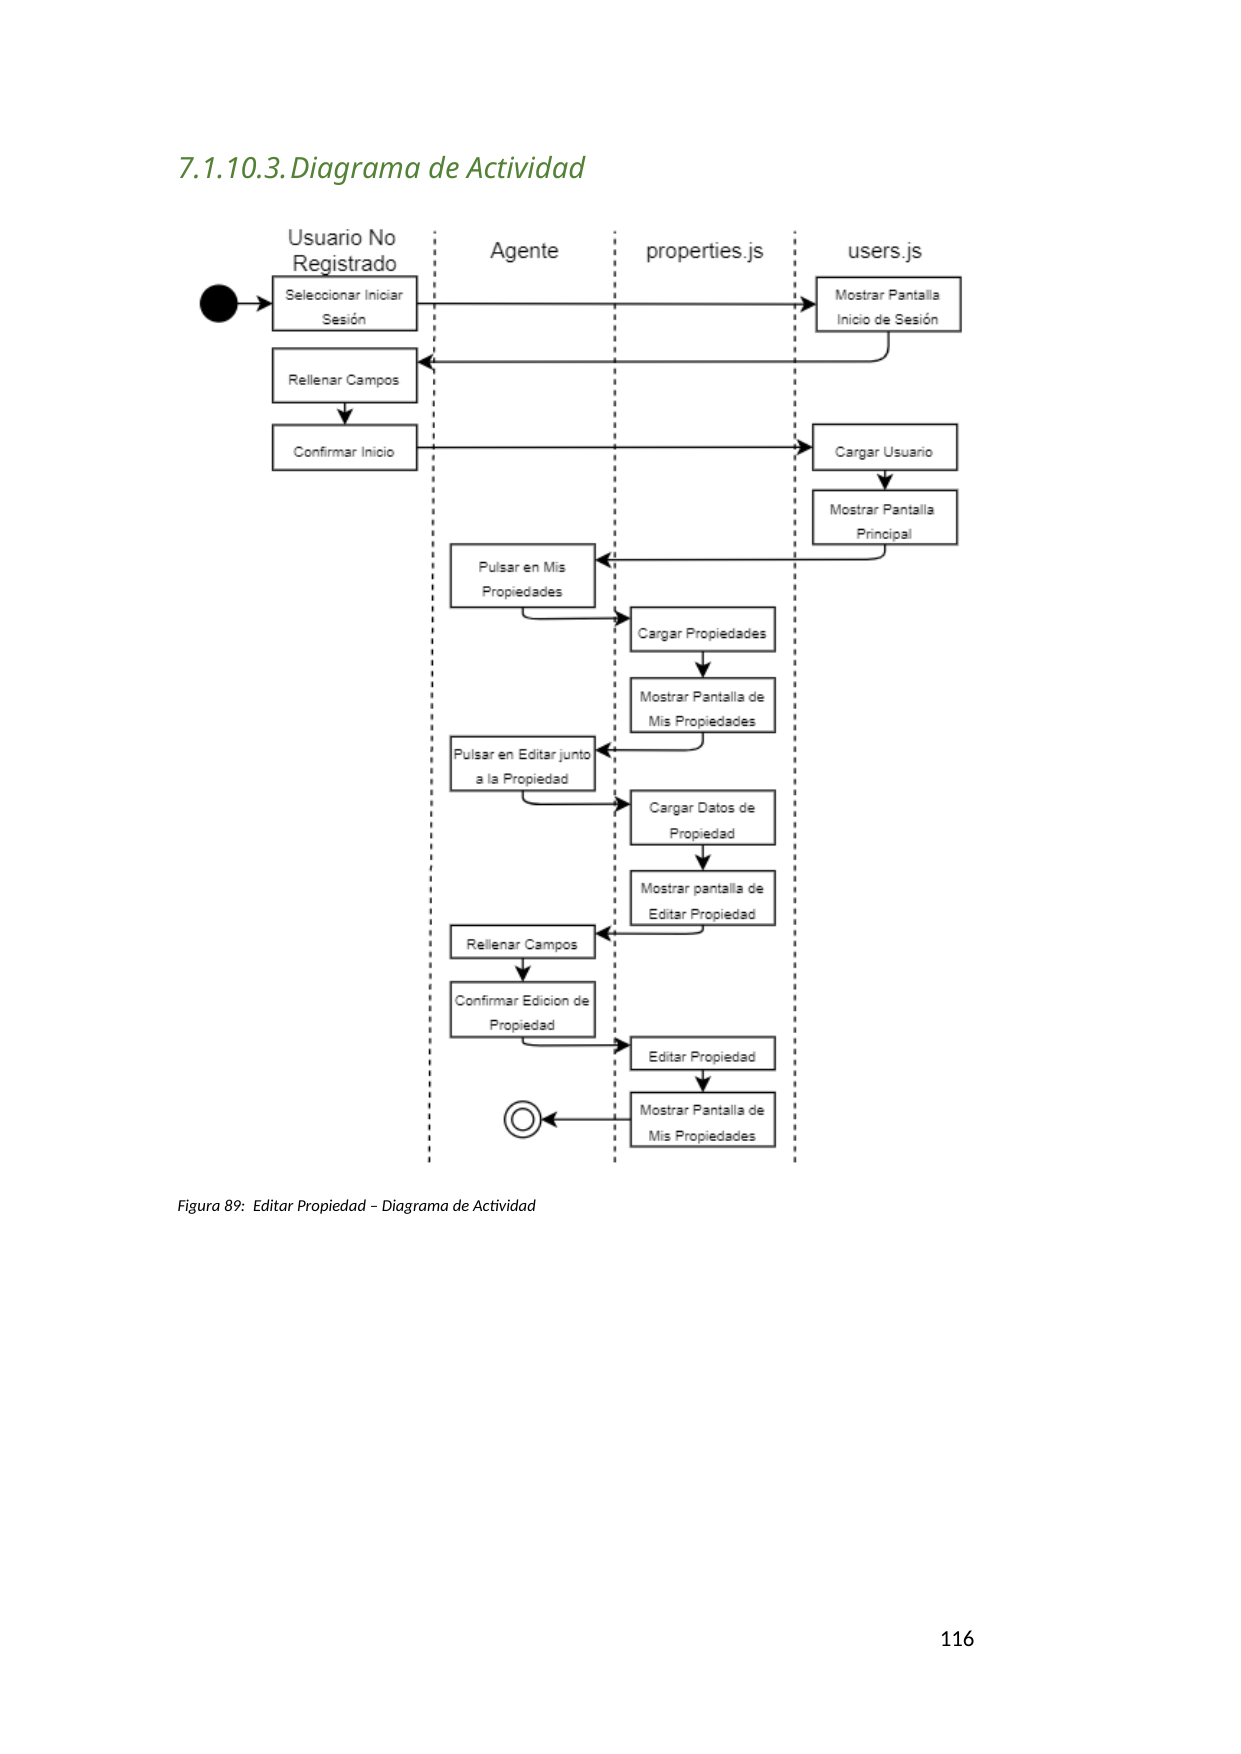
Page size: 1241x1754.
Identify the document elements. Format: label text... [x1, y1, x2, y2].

subtitle Diagrama de Actividad [177, 148, 974, 187]
picture [177, 215, 975, 1177]
text Figura 89: Editar Propiedad – Diagrama de Actividad [177, 1196, 974, 1216]
